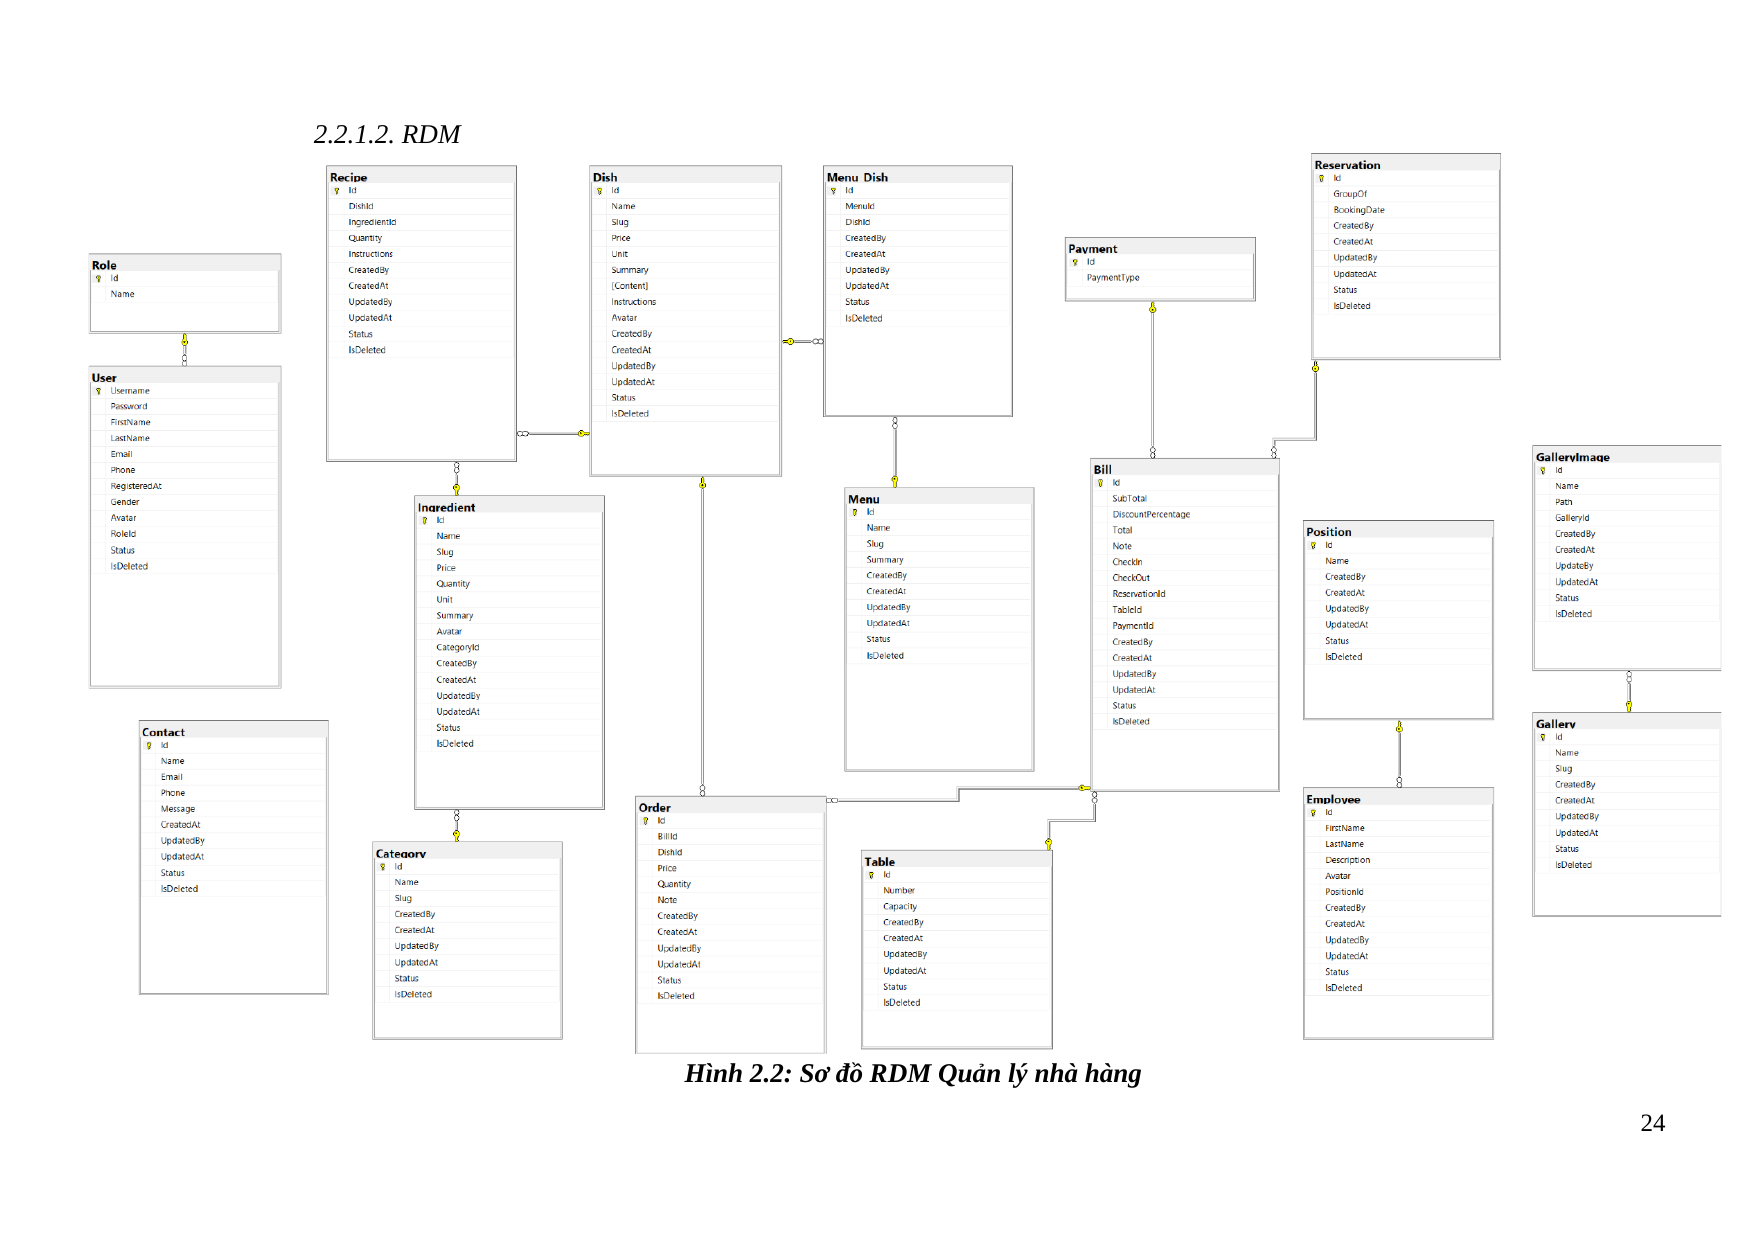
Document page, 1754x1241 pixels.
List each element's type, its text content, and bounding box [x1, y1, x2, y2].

picture [88, 153, 1722, 1054]
text Hình 2.2: Sơ đồ RDM Quản lý nhà hàng [89, 1058, 1665, 1089]
subtitle 2.2.1.2. RDM [164, 118, 1665, 149]
